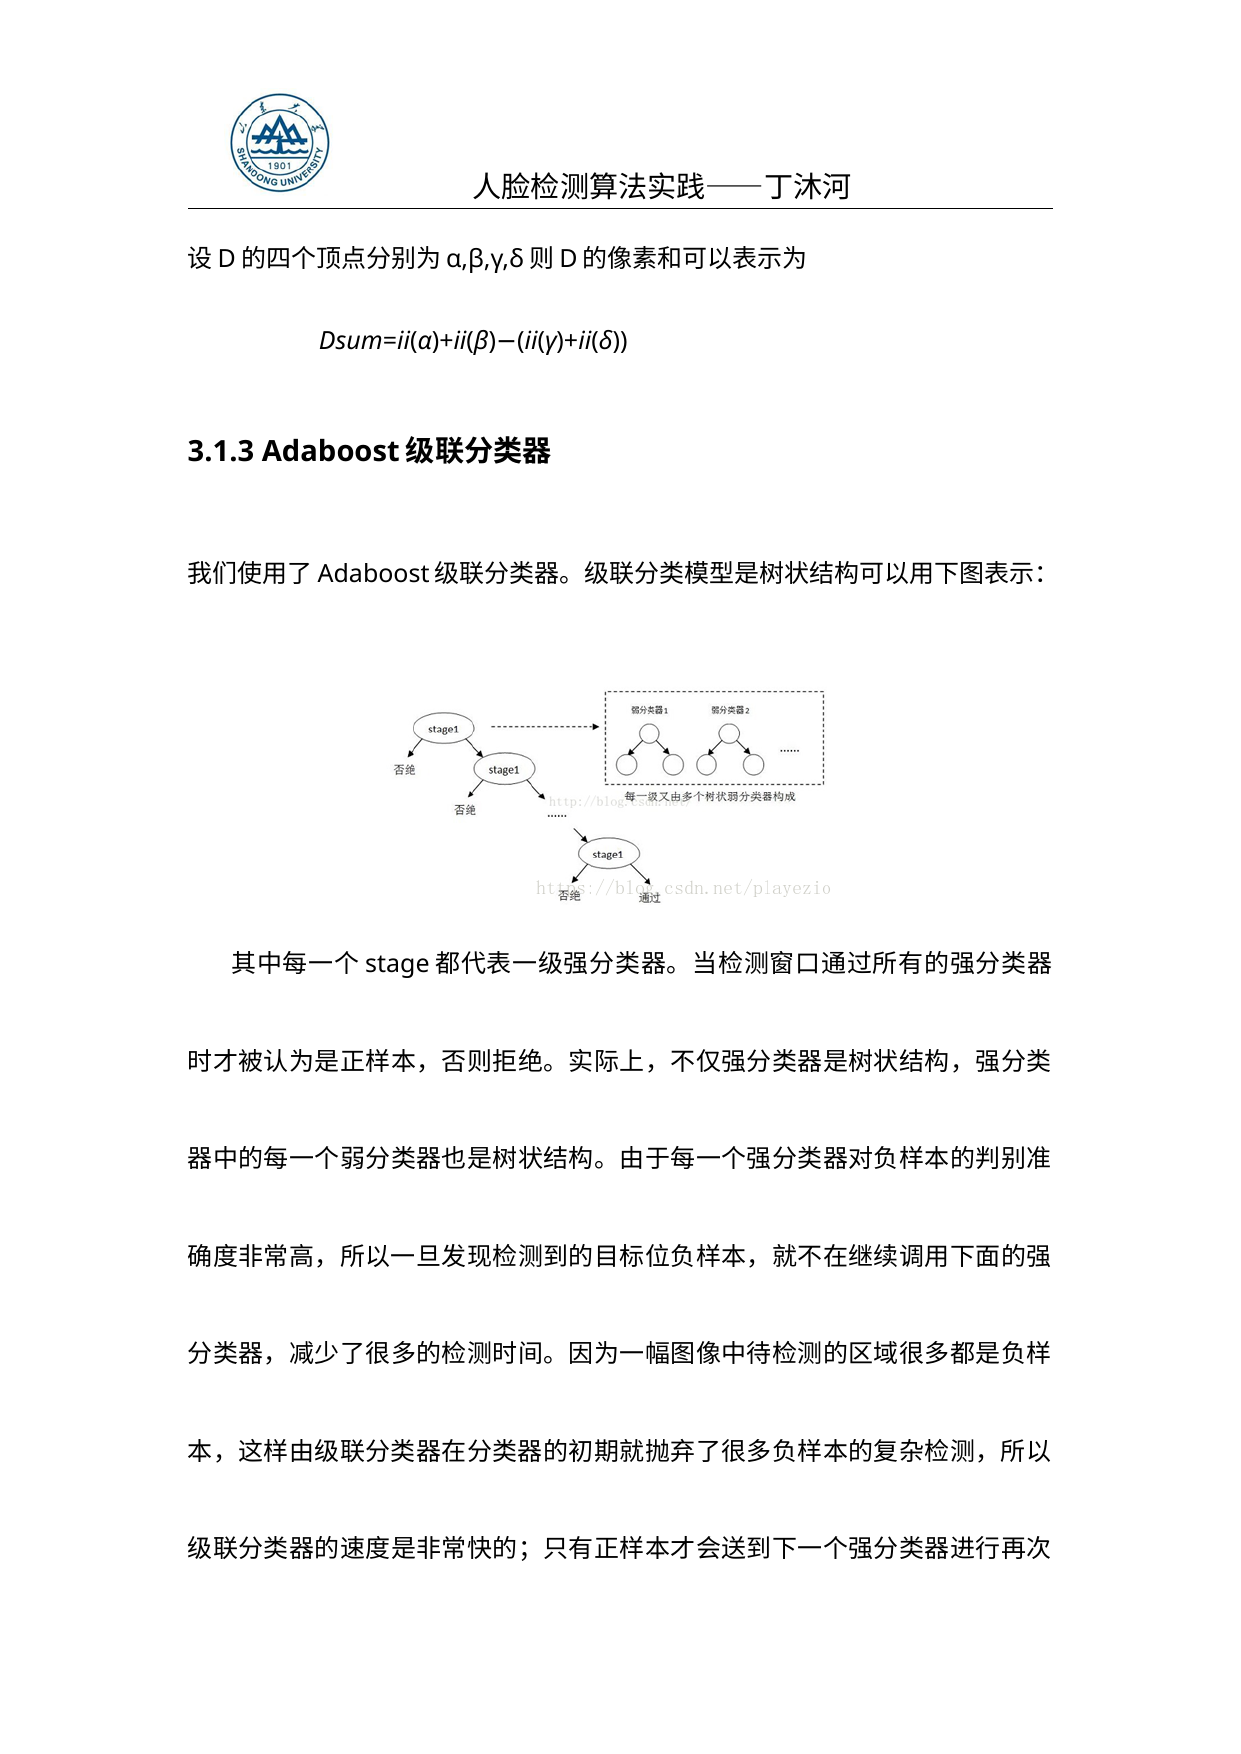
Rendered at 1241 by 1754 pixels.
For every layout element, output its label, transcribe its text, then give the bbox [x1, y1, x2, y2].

text Dsum=ii(α)+ii(β)−(ii(γ)+ii(δ)) [275, 307, 1053, 372]
picture [224, 88, 336, 197]
picture [355, 669, 886, 921]
subtitle 3.1.3 Adaboost级联分类器 [187, 416, 1053, 481]
text 设D的四个顶点分别为α,β,γ,δ则D的像素和可以表示为 [187, 224, 1053, 289]
text 我们使用了Adaboost级联分类器。级联分类模型是树状结构可以用下图表示： [187, 539, 1053, 604]
